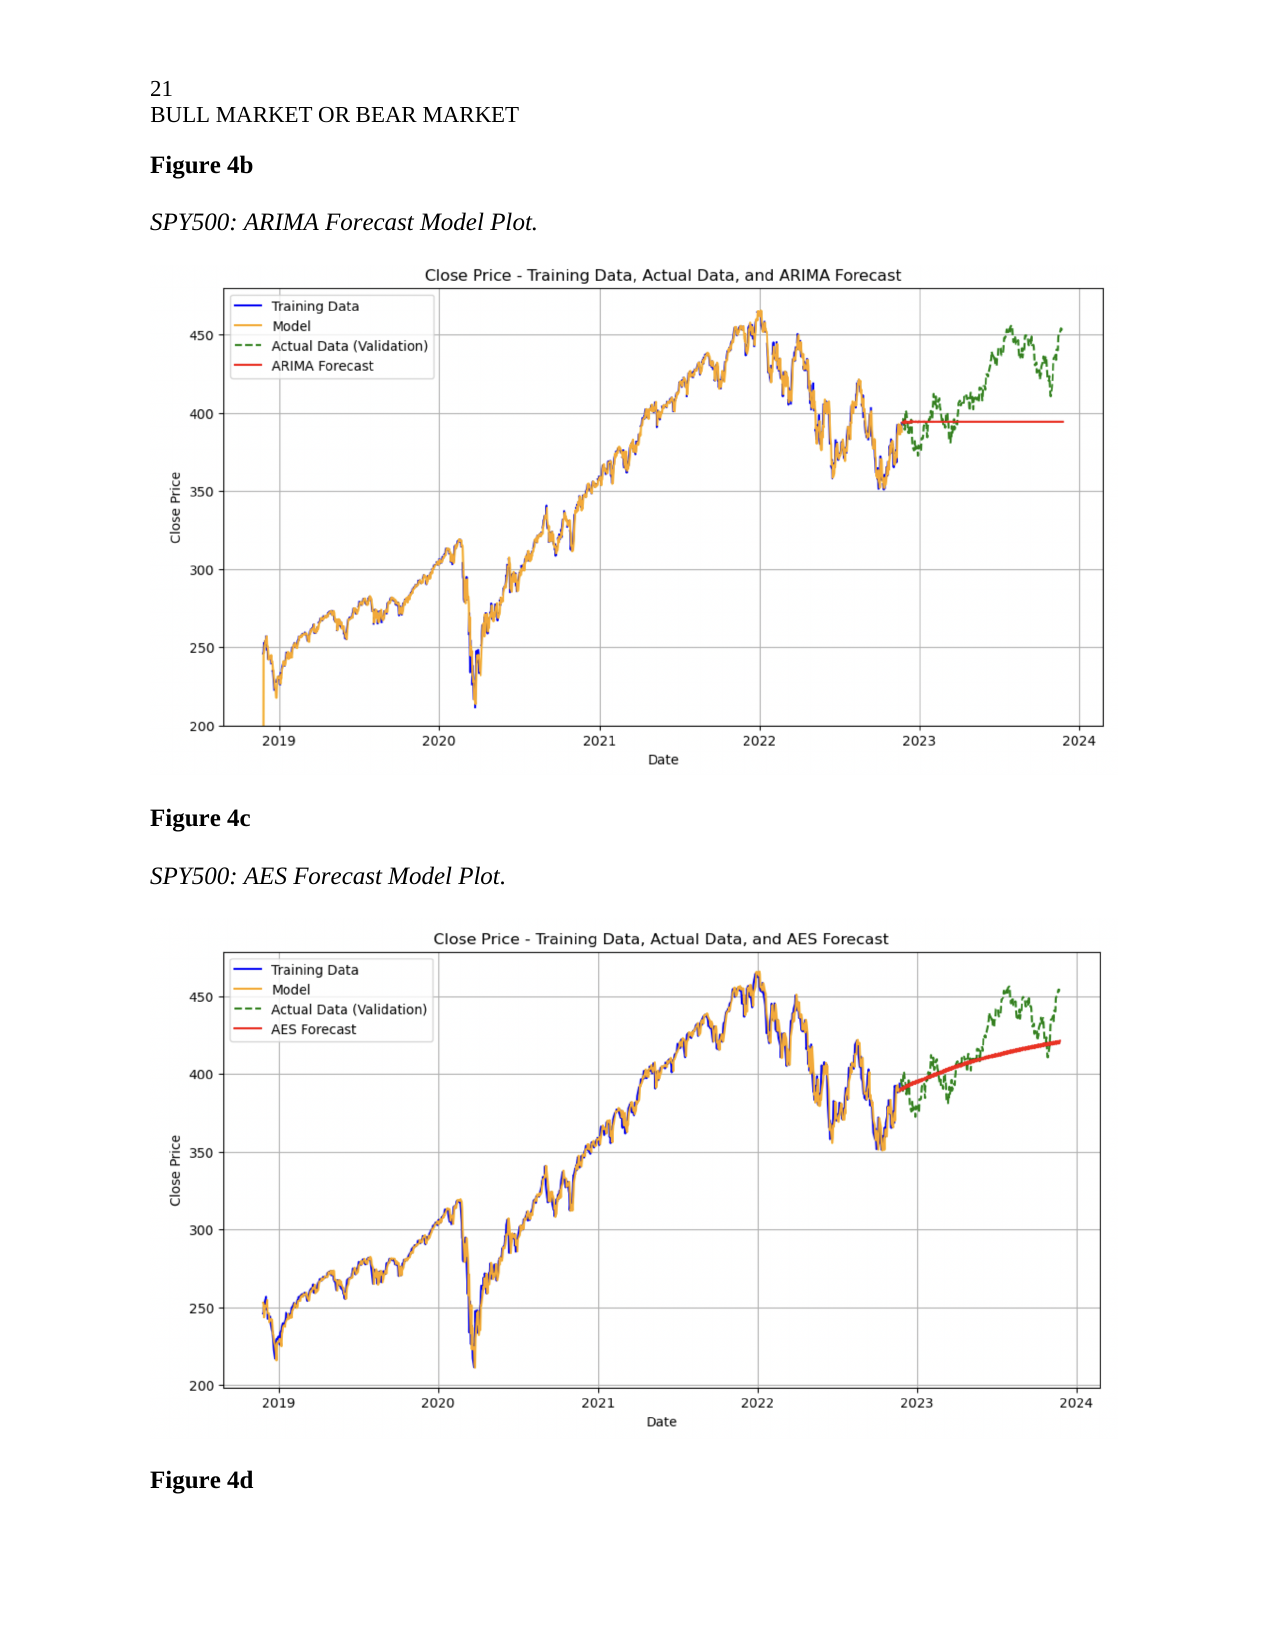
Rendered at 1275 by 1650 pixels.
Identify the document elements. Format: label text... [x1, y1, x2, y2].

text Figure 4d [150, 1465, 1125, 1494]
text Figure 4b [150, 150, 1125, 179]
text Figure 4c [150, 803, 1125, 832]
text SPY500: ARIMA Forecast Model Plot. [150, 207, 1125, 236]
picture [150, 918, 1118, 1439]
picture [150, 265, 1118, 775]
text SPY500: AES Forecast Model Plot. [150, 861, 1125, 890]
